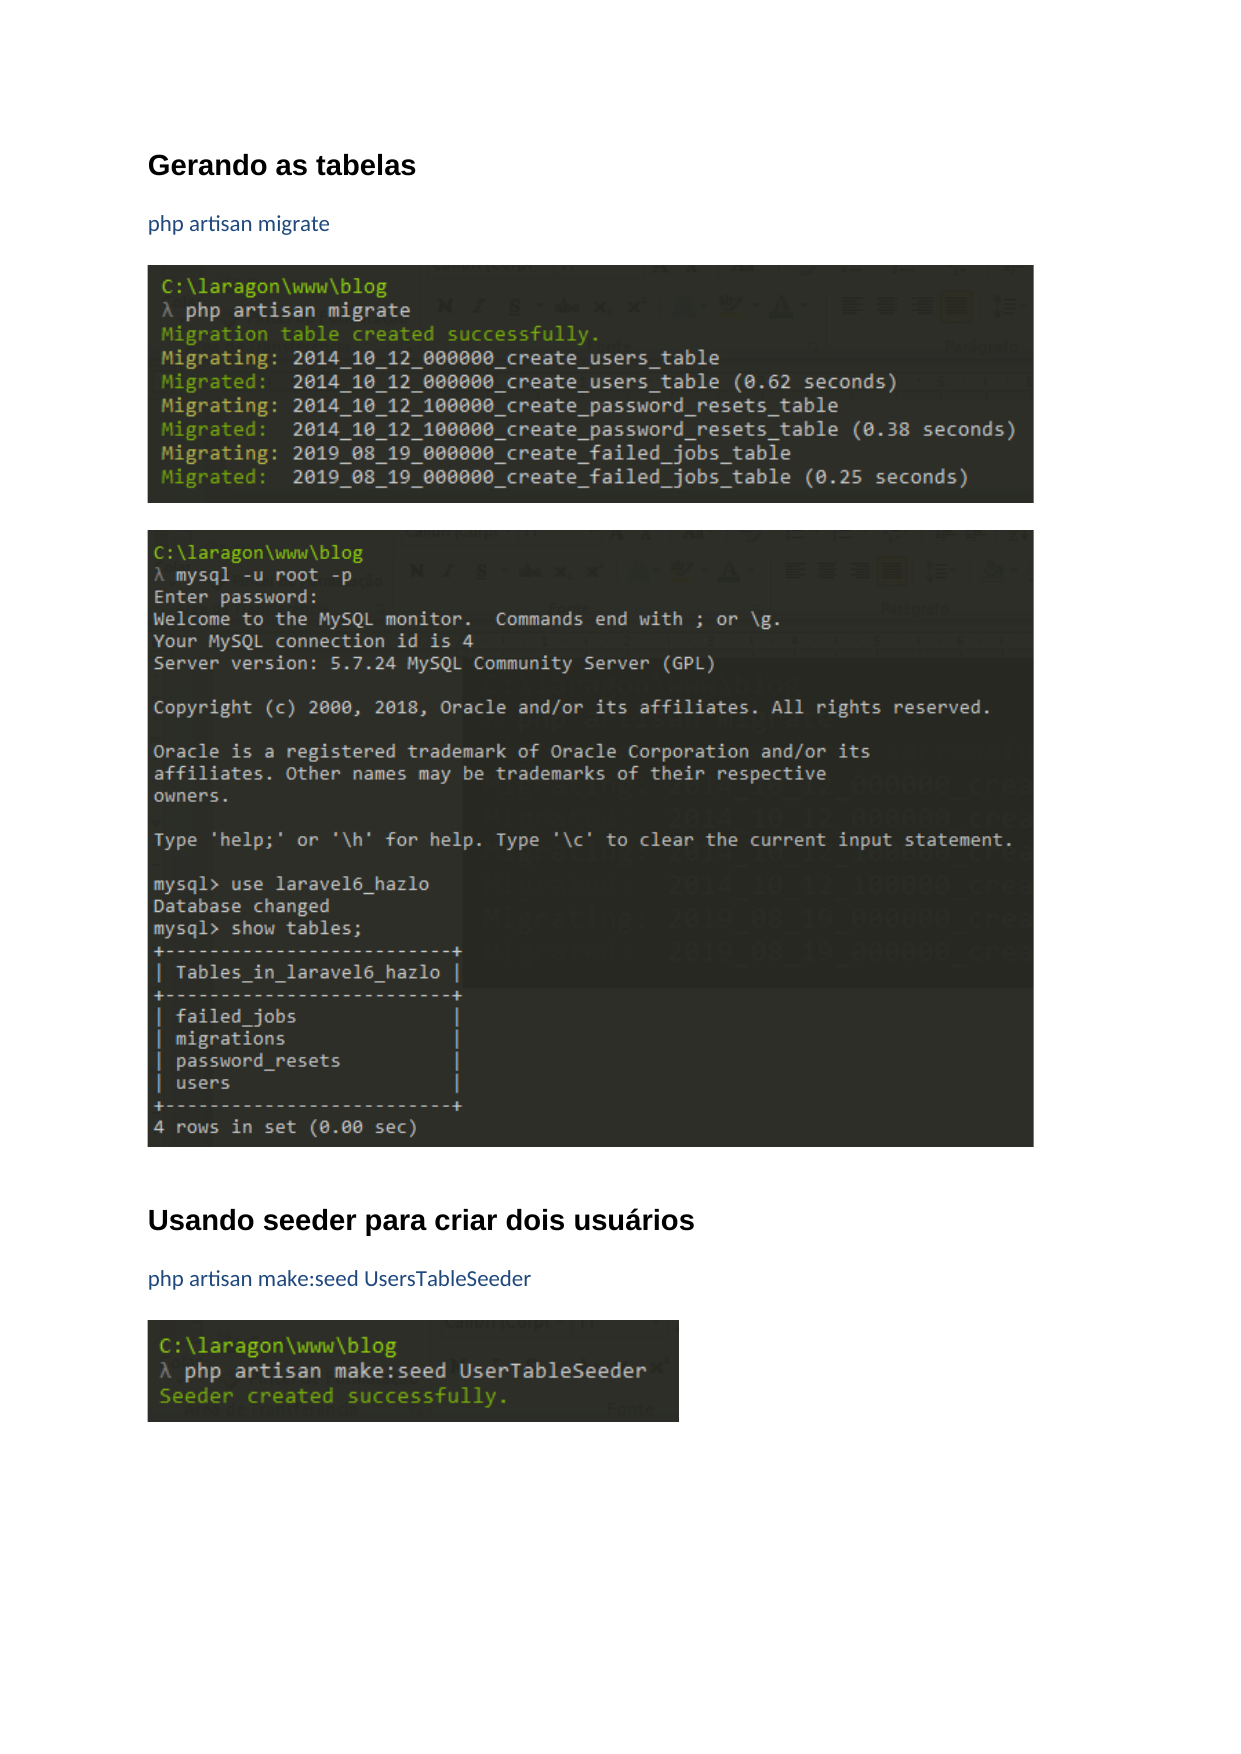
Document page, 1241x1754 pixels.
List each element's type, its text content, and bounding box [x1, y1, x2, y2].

picture [147, 1320, 679, 1422]
text php artisan migrate [148, 209, 1092, 237]
subtitle Gerando as tabelas [148, 148, 1092, 181]
picture [147, 265, 1034, 503]
picture [147, 530, 1034, 1147]
subtitle Usando seeder para criar dois usuários [148, 1203, 1092, 1236]
text php artisan make:seed UsersTableSeeder [148, 1264, 1092, 1292]
